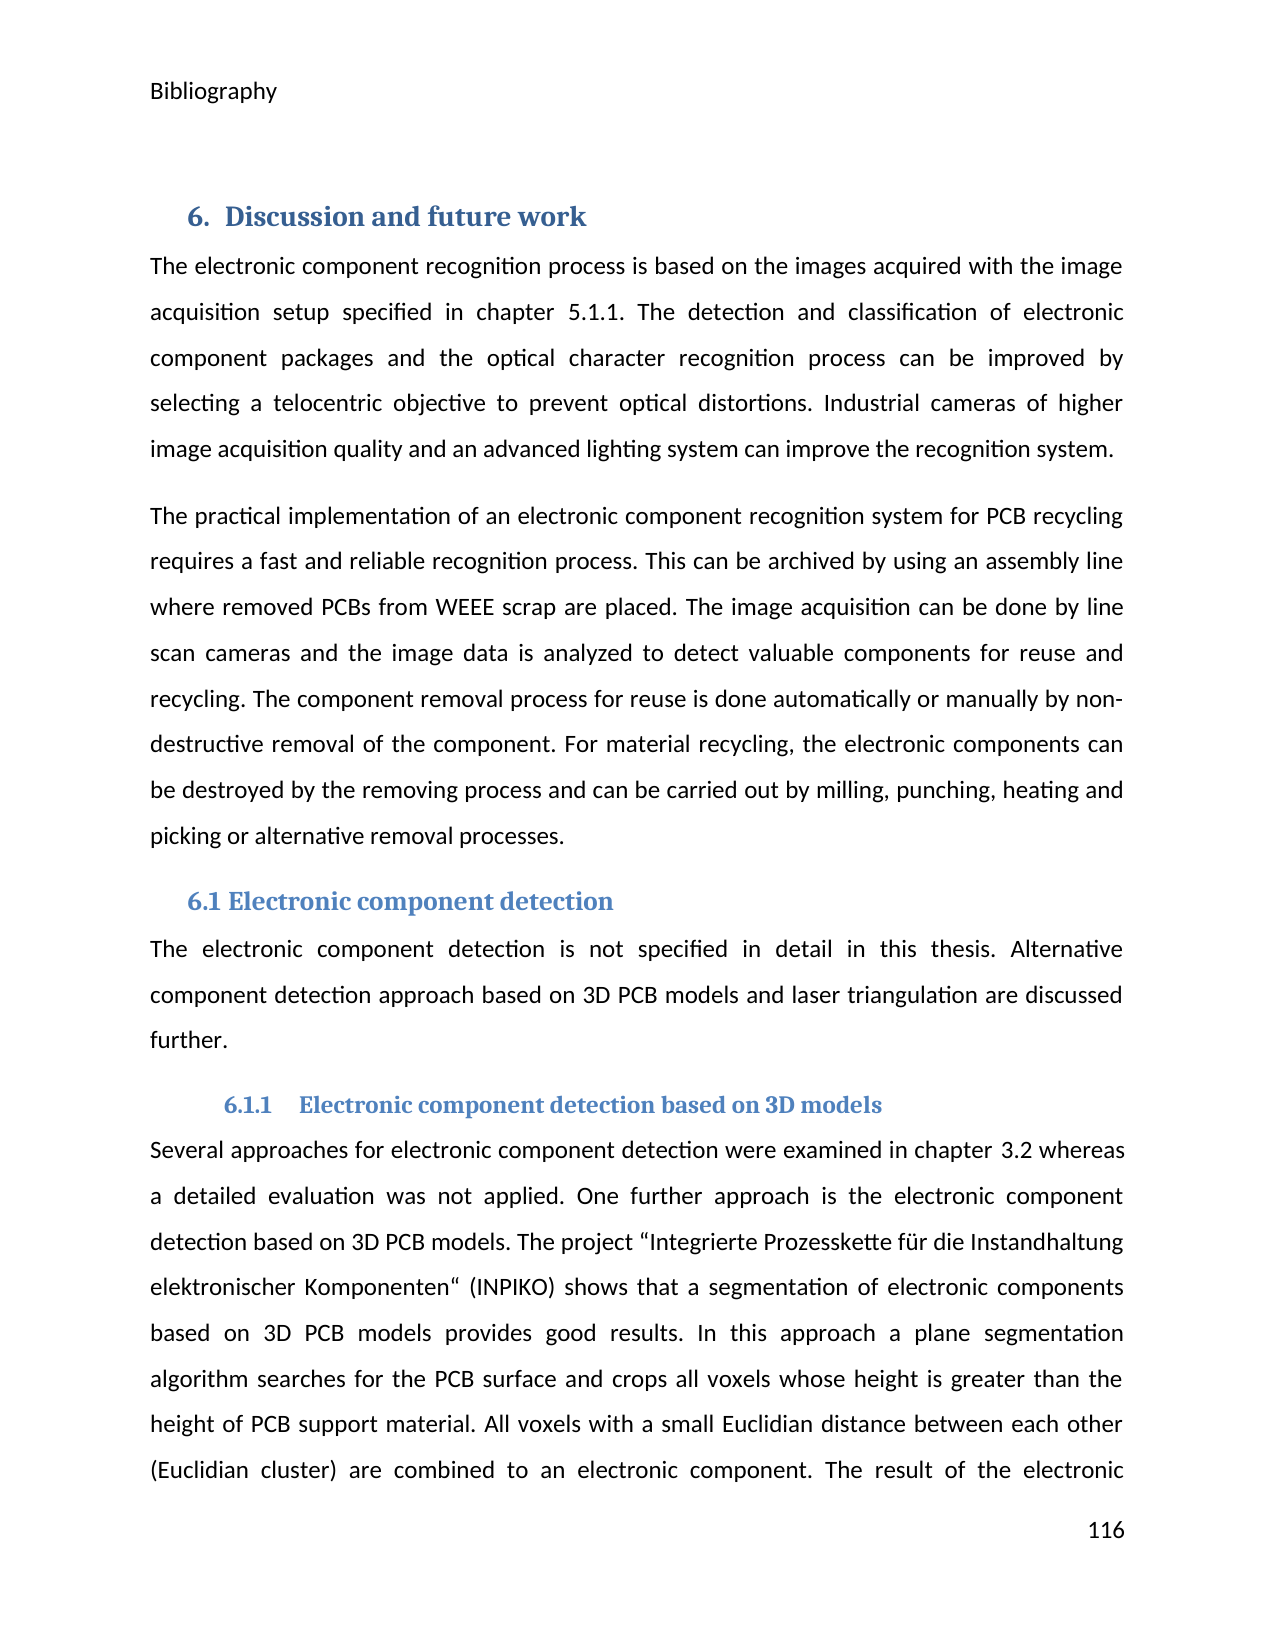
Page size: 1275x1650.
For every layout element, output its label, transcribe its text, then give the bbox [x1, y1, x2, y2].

subtitle Electronic component detection [187, 886, 1125, 918]
text The electronic component recognition process is based on the images acquired with the image acquisition setup specified in chapter 5.1.1. The detection and classification of electronic component packages and the optical character recognition process can be improved by selecting a telocentric objective to prevent optical distortions. Industrial cameras of higher image acquisition quality and an advanced lighting system can improve the recognition system. [150, 250, 1125, 464]
subtitle Electronic component detection based on 3D models [224, 1091, 1125, 1120]
subtitle Discussion and future work [187, 200, 1125, 233]
text The practical implementation of an electronic component recognition system for PCB recycling requires a fast and reliable recognition process. This can be archived by using an assembly line where removed PCBs from WEEE scrap are placed. The image acquisition can be done by line scan cameras and the image data is analyzed to detect valuable components for reuse and recycling. The component removal process for reuse is done automatically or manually by non-destructive removal of the component. For material recycling, the electronic components can be destroyed by the removing process and can be carried out by milling, punching, heating and picking or alternative removal processes. [150, 500, 1125, 850]
text The electronic component detection is not specified in detail in this thesis. Alternative component detection approach based on 3D PCB models and laser triangulation are discussed further. [150, 933, 1125, 1055]
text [150, 1134, 1125, 1485]
